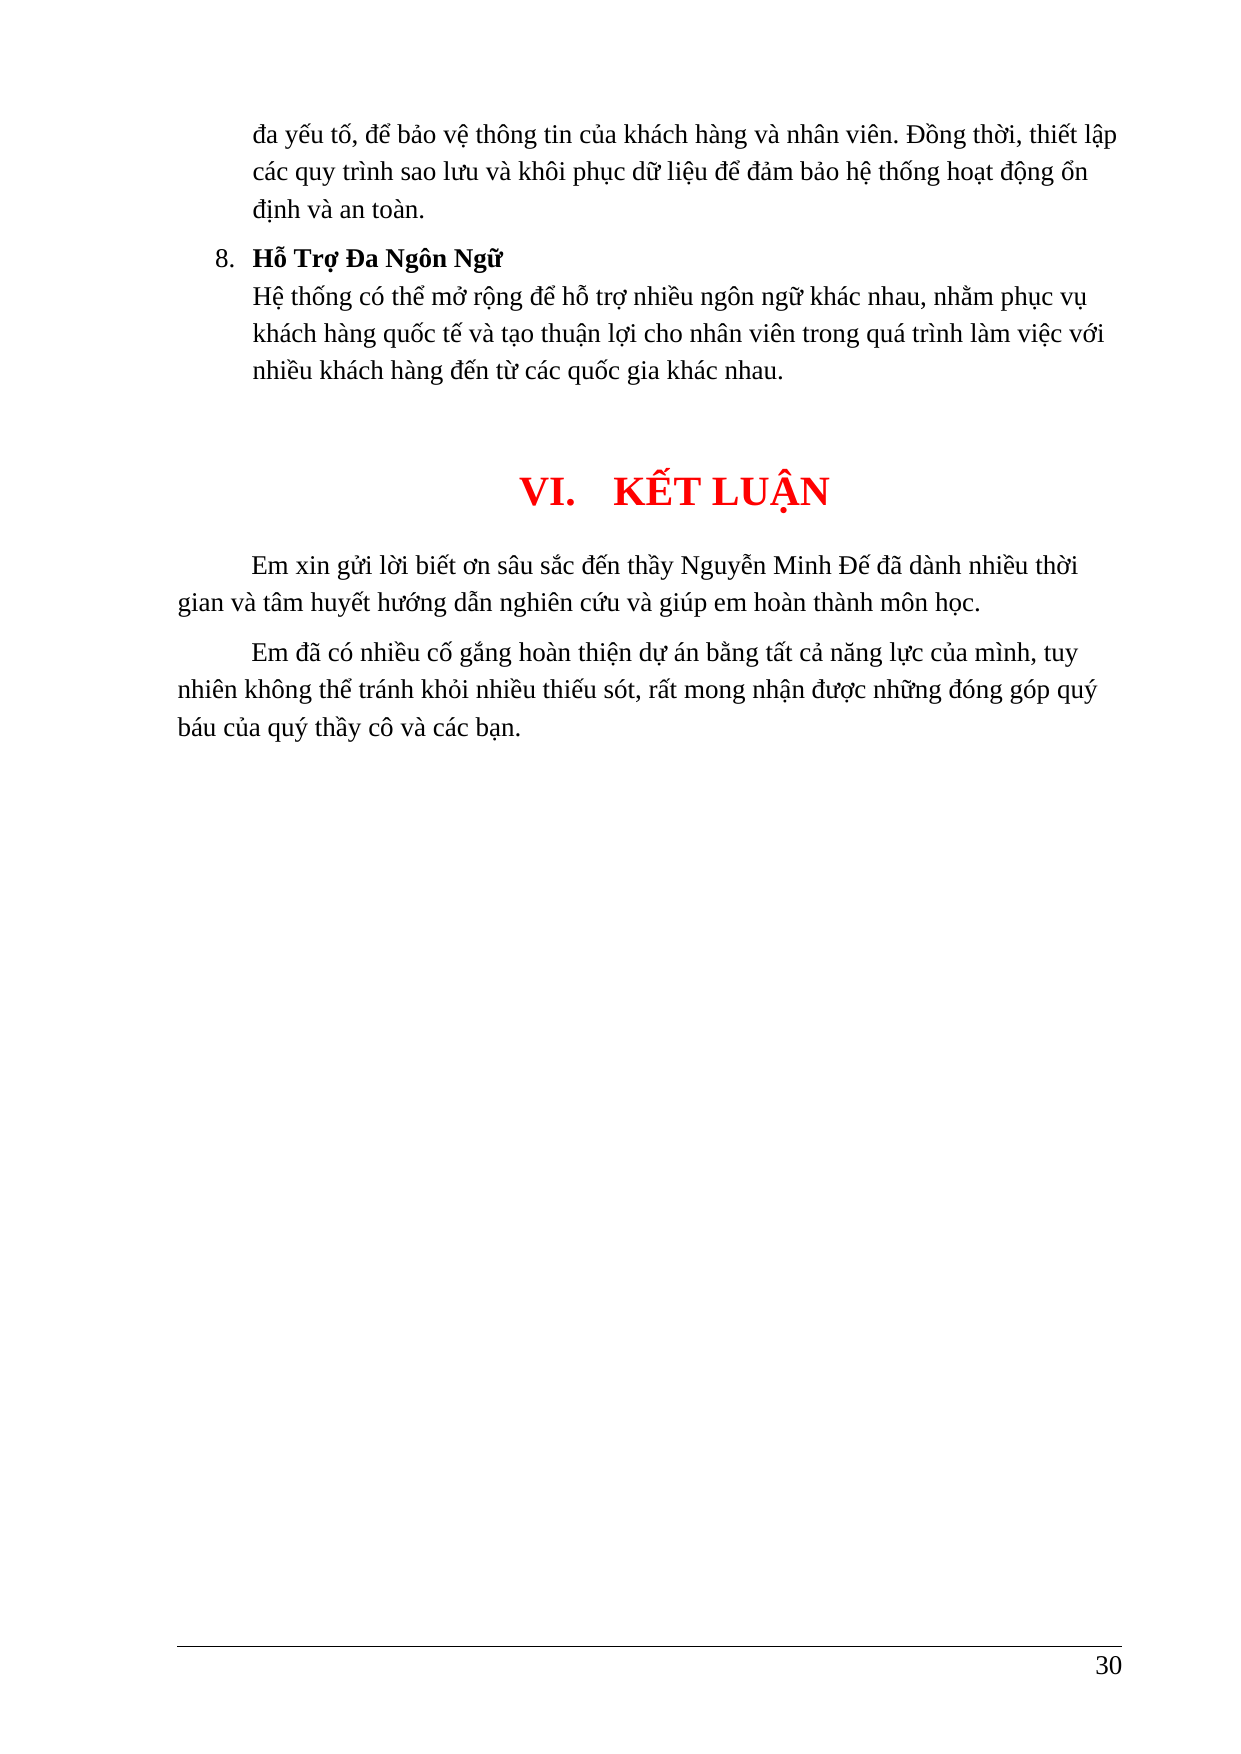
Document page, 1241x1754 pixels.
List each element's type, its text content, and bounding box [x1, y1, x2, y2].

title KẾT LUẬN [576, 466, 1122, 514]
text Em xin gửi lời biết ơn sâu sắc đến thầy Nguyễn Minh Đế đã dành nhiều thời gian và tâm huyết hướng dẫn nghiên cứu và giúp em hoàn thành môn học. [177, 549, 1122, 617]
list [215, 118, 1122, 224]
text Em đã có nhiều cố gắng hoàn thiện dự án bằng tất cả năng lực của mình, tuy nhiên không thể tránh khỏi nhiều thiếu sót, rất mong nhận được những đóng góp quý báu của quý thầy cô và các bạn. [177, 636, 1122, 742]
list Hỗ Trợ Đa Ngôn Ngữ Hệ thống có thể mở rộng để hỗ trợ nhiều ngôn ngữ khác nhau, nhằm phục vụ khách hàng quốc tế và tạo thuận lợi cho nhân viên trong quá trình làm việc với nhiều khách hàng đến từ các quốc gia khác nhau. [215, 242, 1122, 386]
